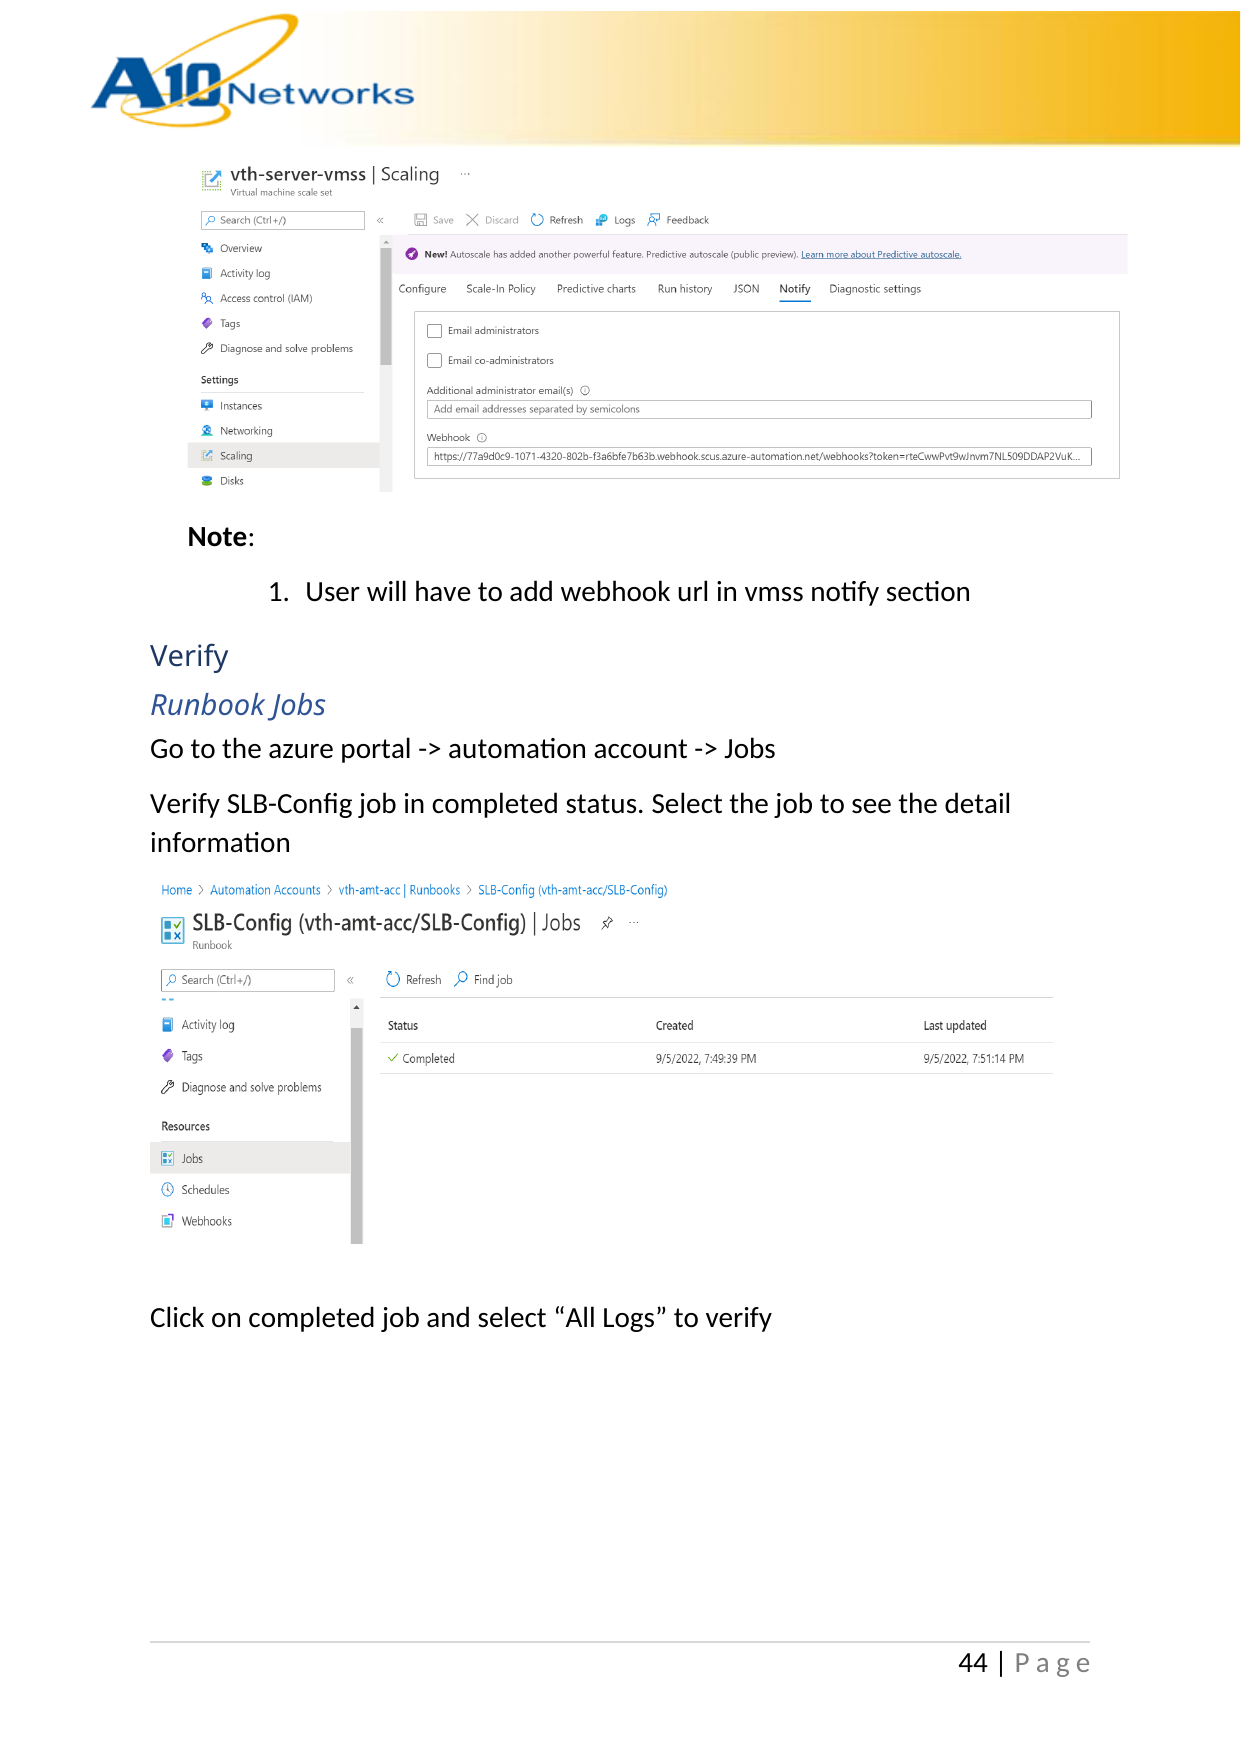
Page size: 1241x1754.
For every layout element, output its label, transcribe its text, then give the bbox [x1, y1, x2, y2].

subtitle Verify [150, 635, 1090, 674]
text Click on completed job and select “All Logs” to verify [150, 1299, 1090, 1334]
text Go to the azure portal -> automation account -> Jobs [150, 730, 1090, 766]
text Verify SLB-Config job in completed status. Select the job to see the detail information [150, 785, 1090, 859]
picture [0, 11, 1241, 147]
picture [187, 164, 1128, 492]
picture [150, 878, 1054, 1244]
text Note: [150, 518, 1090, 554]
list User will have to add webhook url in vmss notify section [268, 573, 1090, 609]
subtitle Runbook Jobs [150, 685, 1090, 724]
